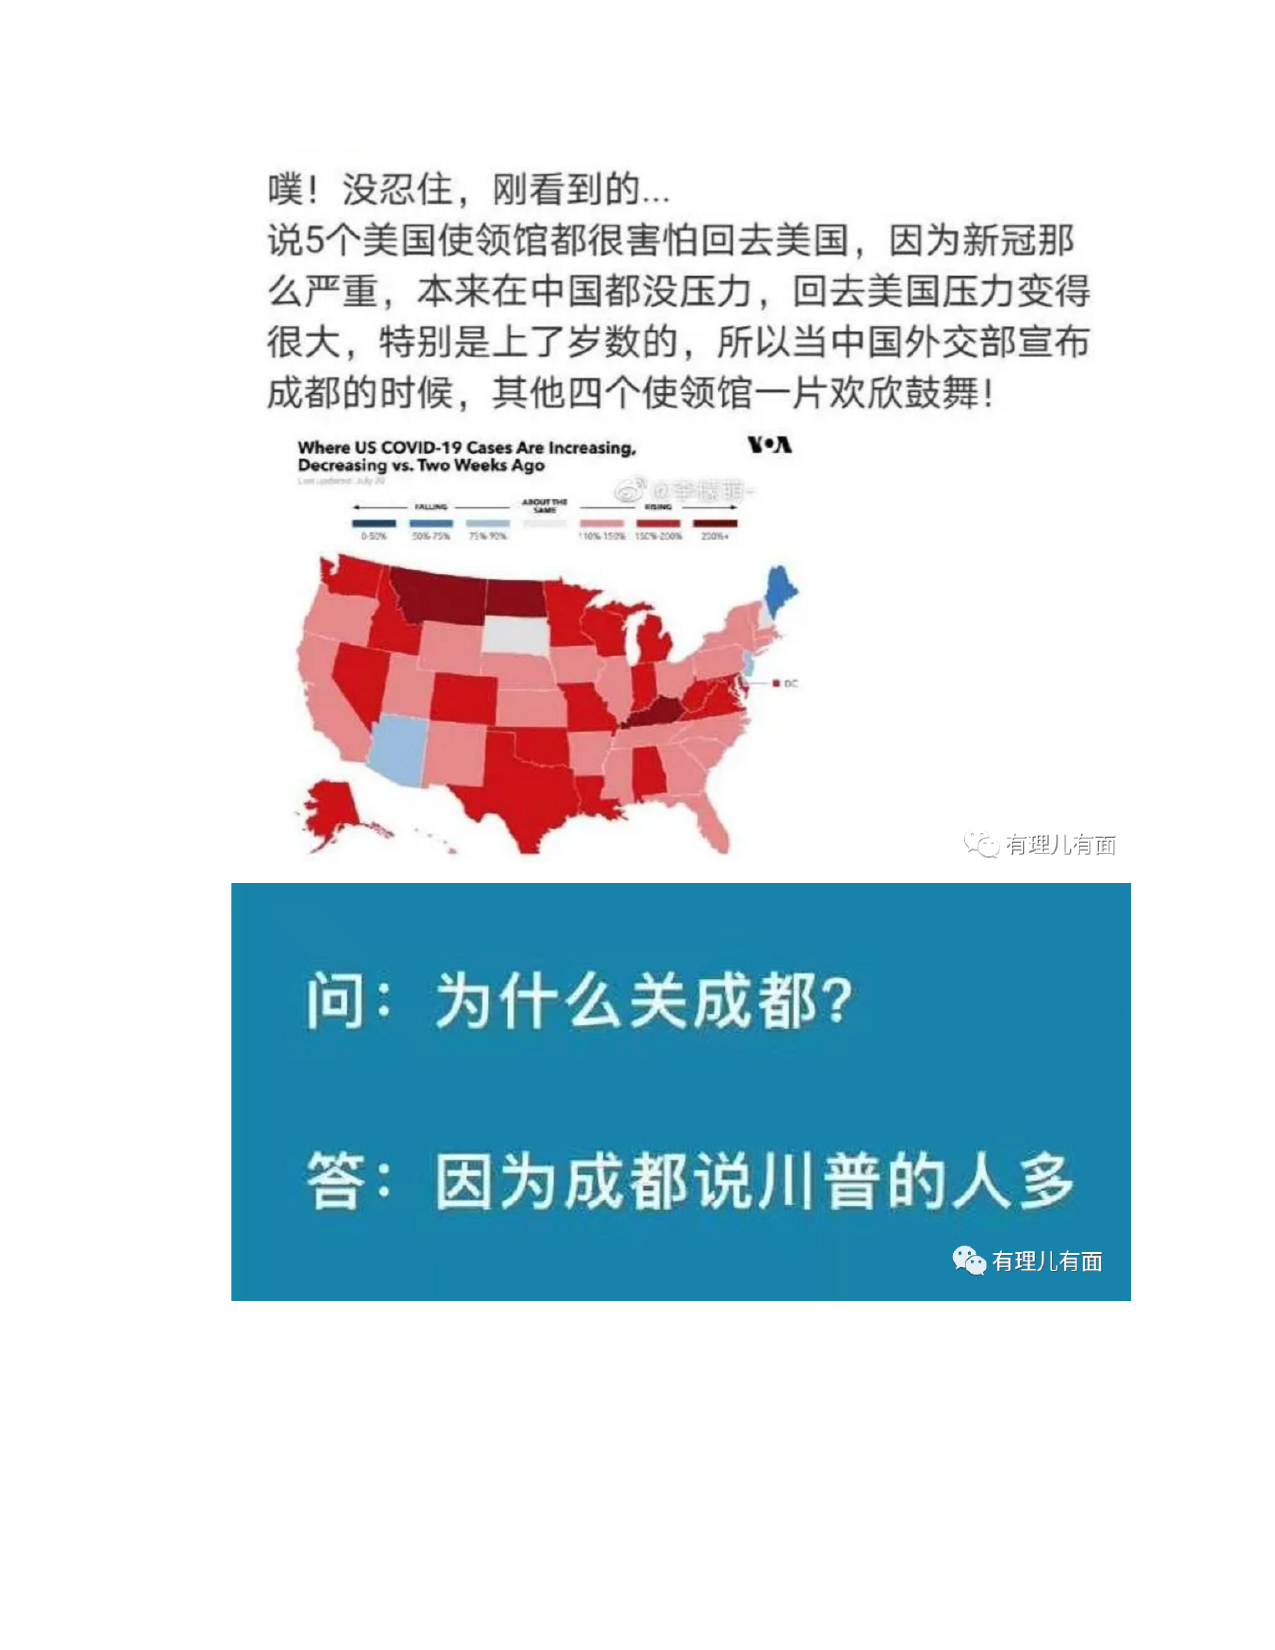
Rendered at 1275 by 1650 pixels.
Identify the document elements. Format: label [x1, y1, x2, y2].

picture [231, 150, 1145, 1301]
